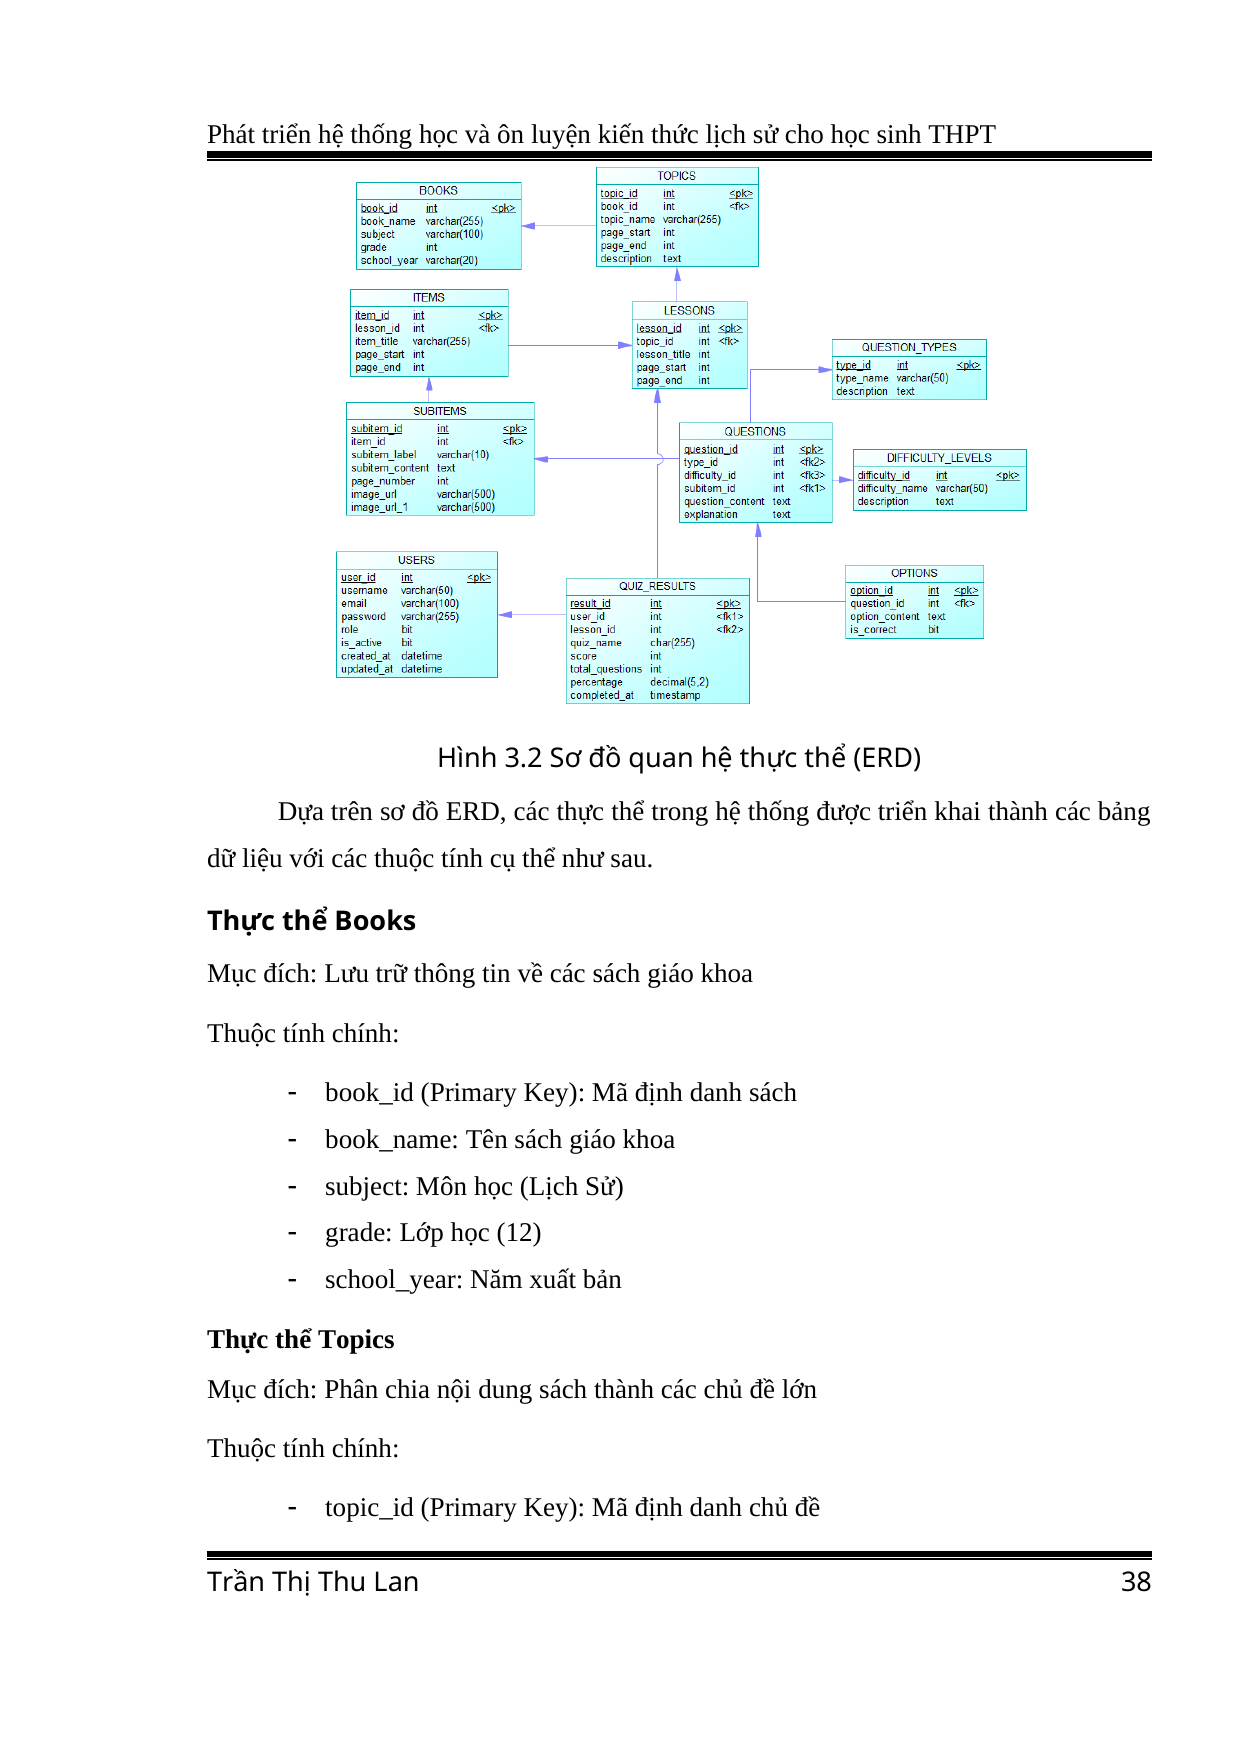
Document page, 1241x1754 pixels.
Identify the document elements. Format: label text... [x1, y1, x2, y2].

text Dựa trên sơ đồ ERD, các thực thể trong hệ thống được triển khai thành các bảng dữ liệu với các thuộc tính cụ thể như sau. [207, 795, 1152, 873]
list topic_id (Primary Key): Mã định danh chủ đề [288, 1491, 1152, 1522]
text Thực thể Topics [207, 1323, 1152, 1354]
text Thuộc tính chính: [207, 1017, 1152, 1048]
text Thuộc tính chính: [207, 1432, 1152, 1463]
list book_name: Tên sách giáo khoa [288, 1123, 1152, 1154]
text Mục đích: Lưu trữ thông tin về các sách giáo khoa [207, 957, 1152, 989]
text Thực thể Books [207, 901, 1152, 938]
picture [327, 161, 1032, 711]
text Hình 3.2 Sơ đồ quan hệ thực thể (ERD) [207, 739, 1152, 776]
list subject: Môn học (Lịch Sử) [288, 1169, 1152, 1201]
list book_id (Primary Key): Mã định danh sách [288, 1076, 1152, 1107]
list grade: Lớp học (12) [288, 1216, 1152, 1248]
text Mục đích: Phân chia nội dung sách thành các chủ đề lớn [207, 1373, 1152, 1404]
list school_year: Năm xuất bản [288, 1263, 1152, 1294]
